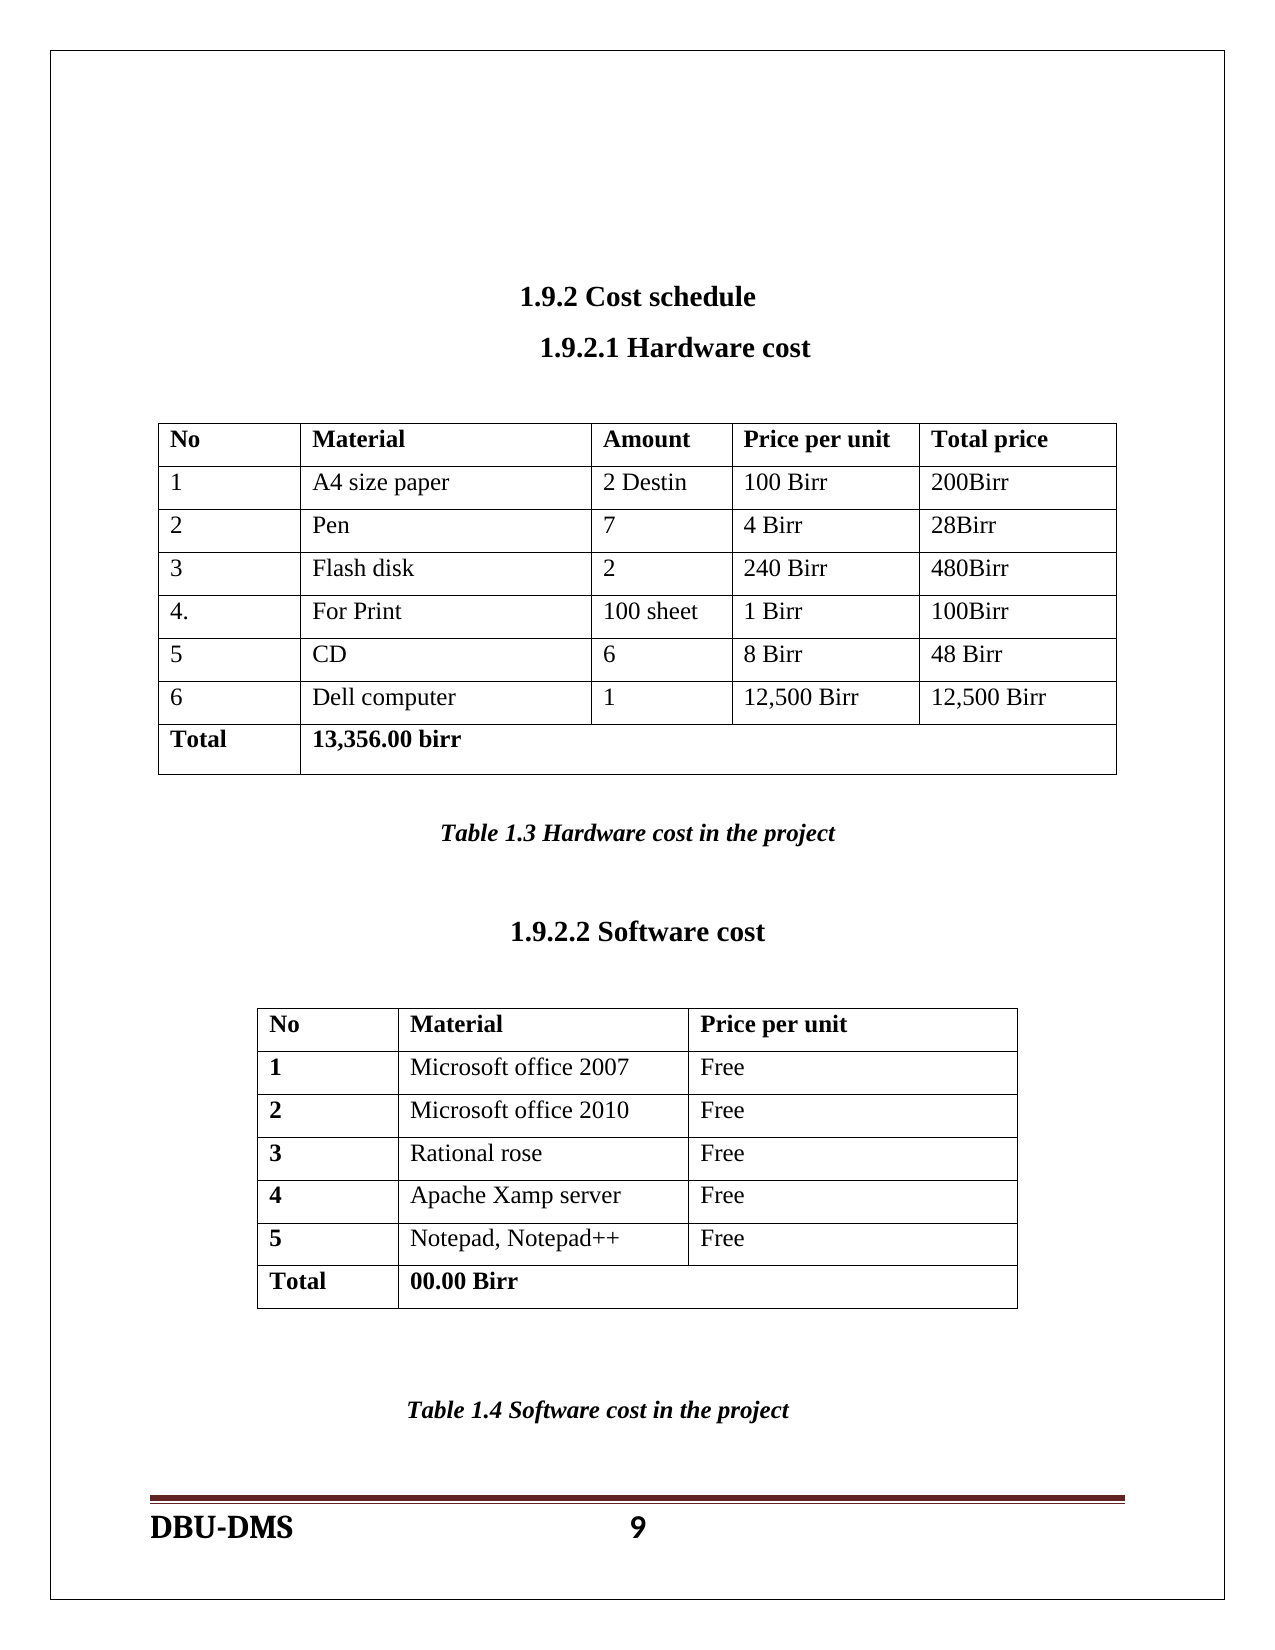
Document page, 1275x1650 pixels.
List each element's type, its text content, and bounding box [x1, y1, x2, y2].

table_cell 13,356.00 birr [301, 725, 1116, 774]
text Table 1.3 Hardware cost in the project [150, 818, 1125, 847]
table_cell 240 Birr [733, 553, 919, 595]
table_header Material [301, 424, 591, 466]
table_cell Free [689, 1052, 1017, 1094]
table_cell 6 [159, 682, 300, 723]
table_cell 1 [258, 1052, 398, 1094]
table_cell 5 [159, 639, 300, 681]
table_cell Apache Xamp server [399, 1181, 688, 1222]
table_cell 6 [592, 639, 732, 681]
table_cell 2 [159, 510, 300, 552]
table_cell Microsoft office 2007 [399, 1052, 688, 1094]
table_cell 00.00 Birr [399, 1266, 1017, 1308]
table_cell 4 Birr [733, 510, 919, 552]
table_header Price per unit [689, 1009, 1017, 1051]
table_header No [159, 424, 300, 466]
table_cell Flash disk [301, 553, 591, 595]
table_cell Notepad, Notepad++ [399, 1224, 688, 1265]
table_cell Microsoft office 2010 [399, 1095, 688, 1137]
table_cell 2 [592, 553, 732, 595]
table_header Material [399, 1009, 688, 1051]
table_header No [258, 1009, 398, 1051]
table_cell 200Birr [920, 467, 1116, 509]
table_cell 480Birr [920, 553, 1116, 595]
subtitle 1.9.2.2 Software cost [150, 914, 1125, 948]
table_cell 1 Birr [733, 596, 919, 638]
table_cell 48 Birr [920, 639, 1116, 681]
table_cell Free [689, 1138, 1017, 1179]
table_cell Free [689, 1224, 1017, 1265]
table_cell 100 sheet [592, 596, 732, 638]
table_cell 8 Birr [733, 639, 919, 681]
table_cell For Print [301, 596, 591, 638]
table_cell 1 [159, 467, 300, 509]
table_cell Pen [301, 510, 591, 552]
table_cell 4 [258, 1181, 398, 1222]
table_cell Free [689, 1181, 1017, 1222]
text 1.9.2 Cost schedule [150, 279, 1125, 313]
table_cell 12,500 Birr [733, 682, 919, 723]
table_cell Free [689, 1095, 1017, 1137]
table_cell 3 [159, 553, 300, 595]
table_cell 100Birr [920, 596, 1116, 638]
table_cell 7 [592, 510, 732, 552]
subtitle 1.9.2.1 Hardware cost [150, 330, 1125, 363]
table_cell 3 [258, 1138, 398, 1179]
table_cell 2 Destin [592, 467, 732, 509]
table_cell A4 size paper [301, 467, 591, 509]
table_cell 4. [159, 596, 300, 638]
table_cell CD [301, 639, 591, 681]
table_cell Dell computer [301, 682, 591, 723]
table_cell 2 [258, 1095, 398, 1137]
table_cell Total [258, 1266, 398, 1308]
table_header Price per unit [733, 424, 919, 466]
table_cell 28Birr [920, 510, 1116, 552]
table_cell 12,500 Birr [920, 682, 1116, 723]
table_cell 5 [258, 1224, 398, 1265]
table_header Amount [592, 424, 732, 466]
table_cell Rational rose [399, 1138, 688, 1179]
text Table 1.4 Software cost in the project [150, 1396, 1125, 1424]
table_cell 100 Birr [733, 467, 919, 509]
table_header Total price [920, 424, 1116, 466]
table_cell 1 [592, 682, 732, 723]
table_cell Total [159, 725, 300, 774]
